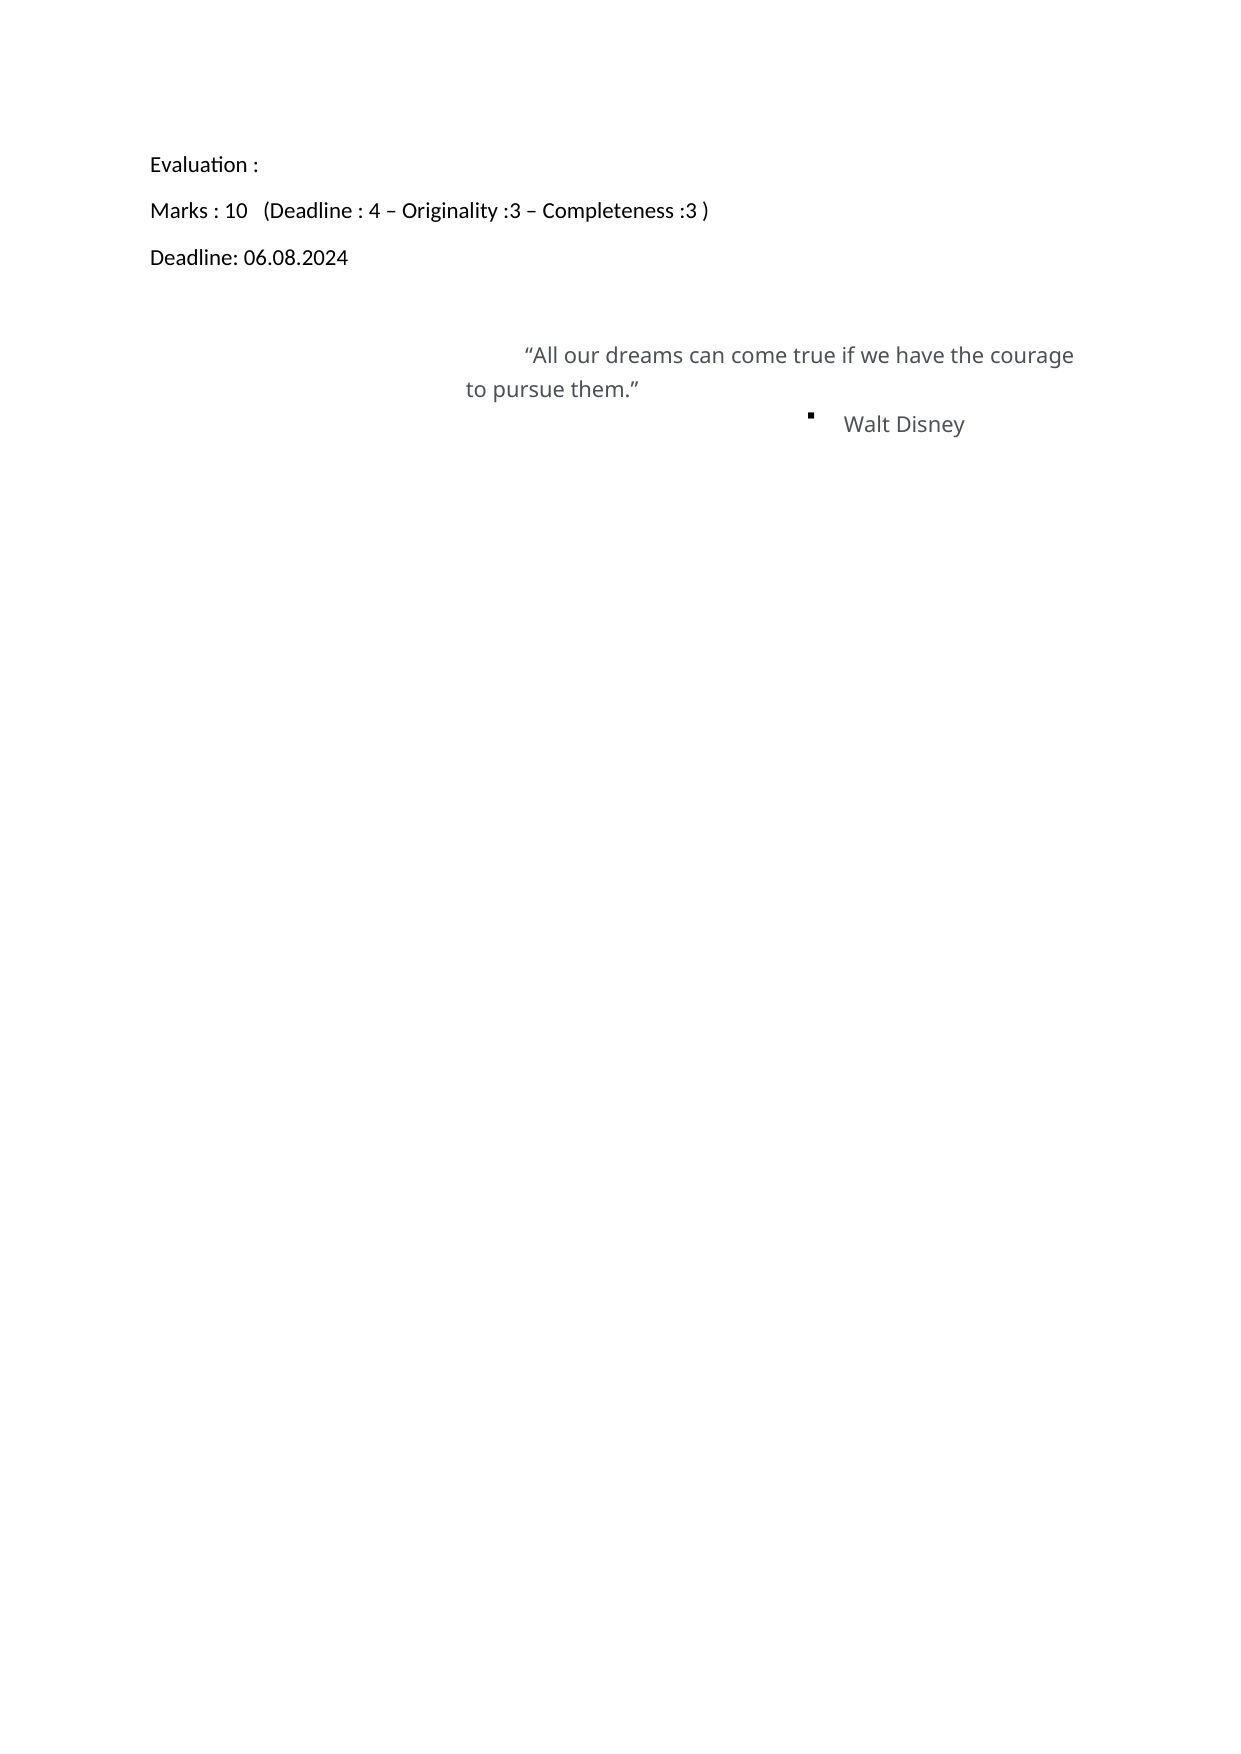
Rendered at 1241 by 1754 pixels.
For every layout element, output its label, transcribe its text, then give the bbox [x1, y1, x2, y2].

text Marks : 10 (Deadline : 4 – Originality :3 – Completeness :3 ) [150, 196, 1090, 224]
list Walt Disney [806, 404, 1090, 438]
text Deadline: 06.08.2024 [150, 243, 1090, 271]
text Evaluation : [150, 150, 1090, 178]
text “All our dreams can come true if we have the courage to pursue them.” [466, 335, 1090, 404]
